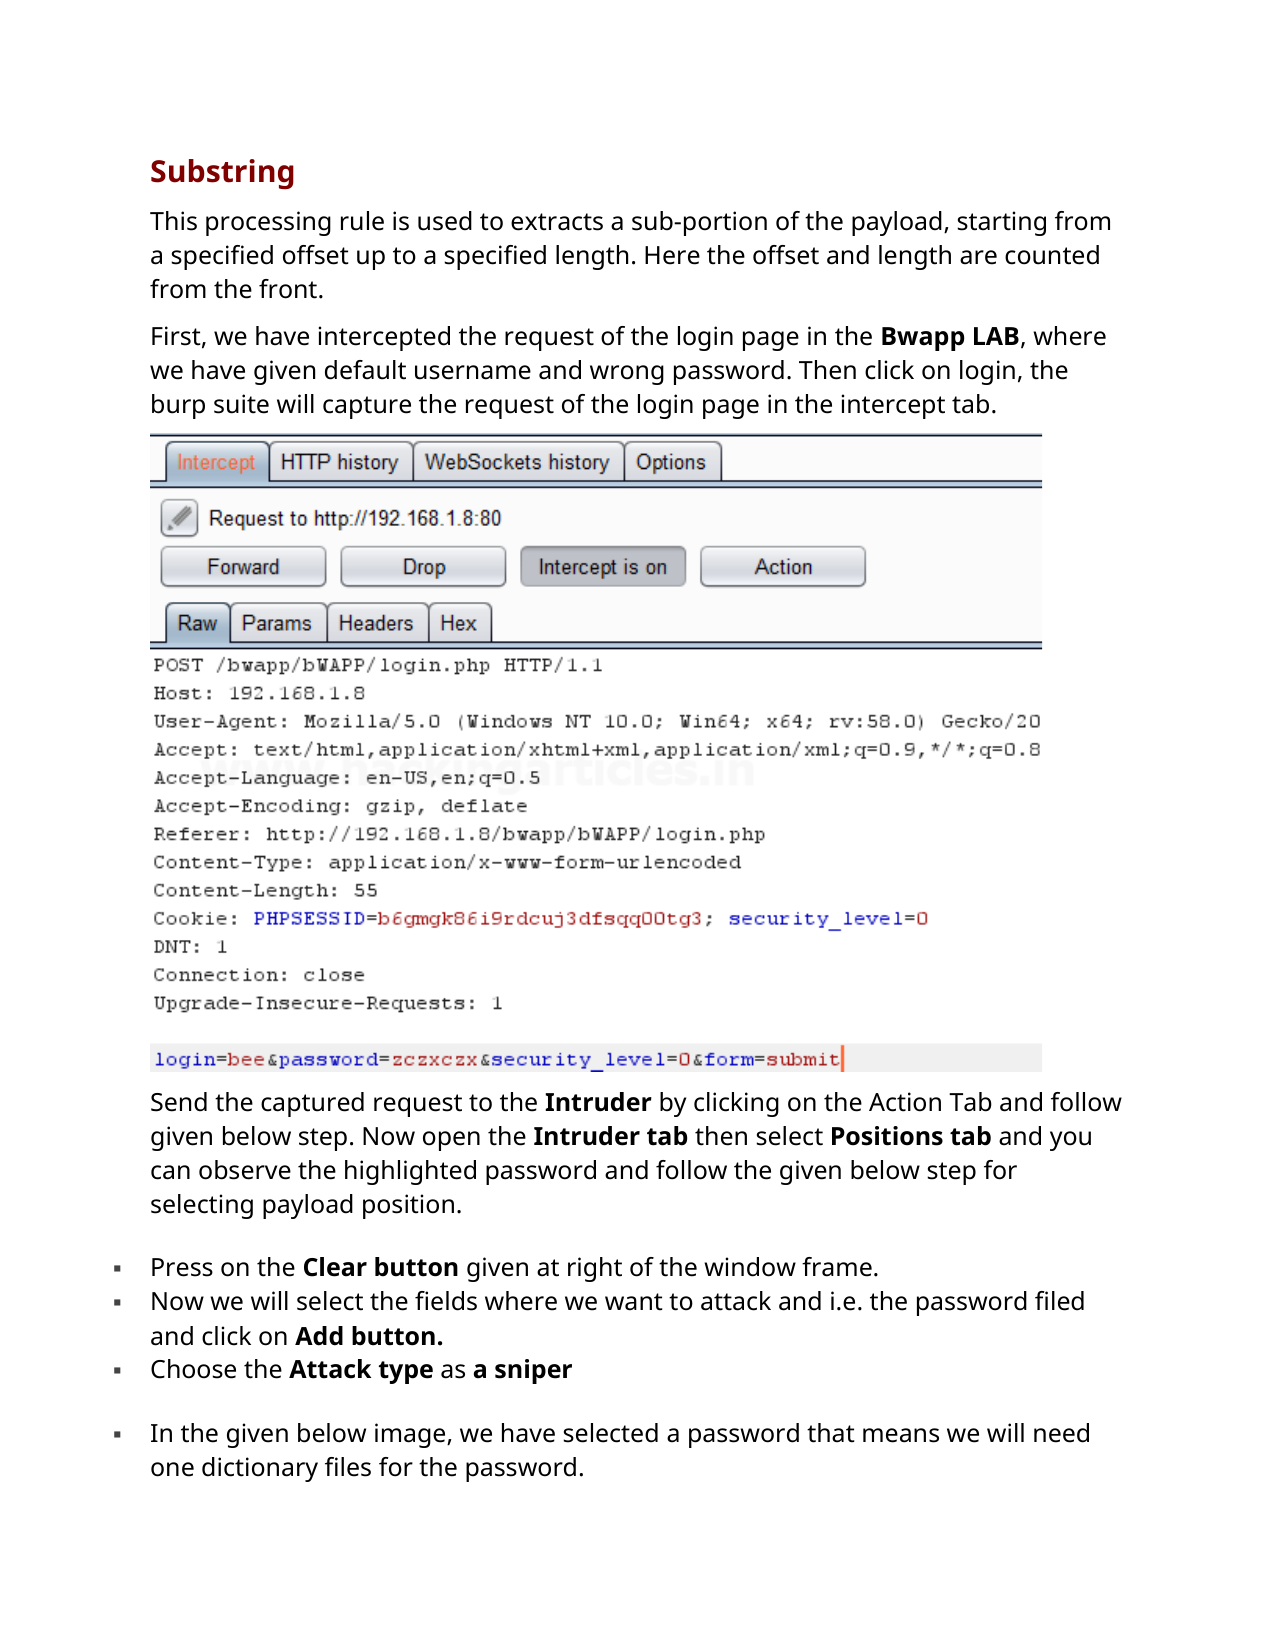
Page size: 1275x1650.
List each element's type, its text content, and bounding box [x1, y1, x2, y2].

text This processing rule is used to extracts a sub-portion of the payload, starting from a specified offset up to a specified length. Here the offset and length are counted from the front. [150, 204, 1125, 306]
list In the given below image, we have selected a password that means we will need one dictionary files for the password. [112, 1415, 1125, 1483]
text Substring [150, 150, 1125, 191]
list Choose the Attack type as a sniper [112, 1352, 1125, 1386]
list Now we will select the fields where we want to attack and i.e. the password filed and click on Add button. [112, 1284, 1125, 1352]
text Send the captured request to the Intruder by clicking on the Action Tab and follow given below step. Now open the Intruder tab then select Positions tab and you can observe the highlighted password and follow the given below step for selecting payload position. [150, 1084, 1125, 1221]
text First, we have intercepted the request of the login page in the Bwapp LAB, where we have given default username and wrong password. Then click on login, the burp suite will capture the request of the login page in the intercept tab. [150, 318, 1125, 421]
list Press on the Clear button given at right of the window frame. [112, 1250, 1125, 1284]
picture [150, 433, 1043, 1072]
